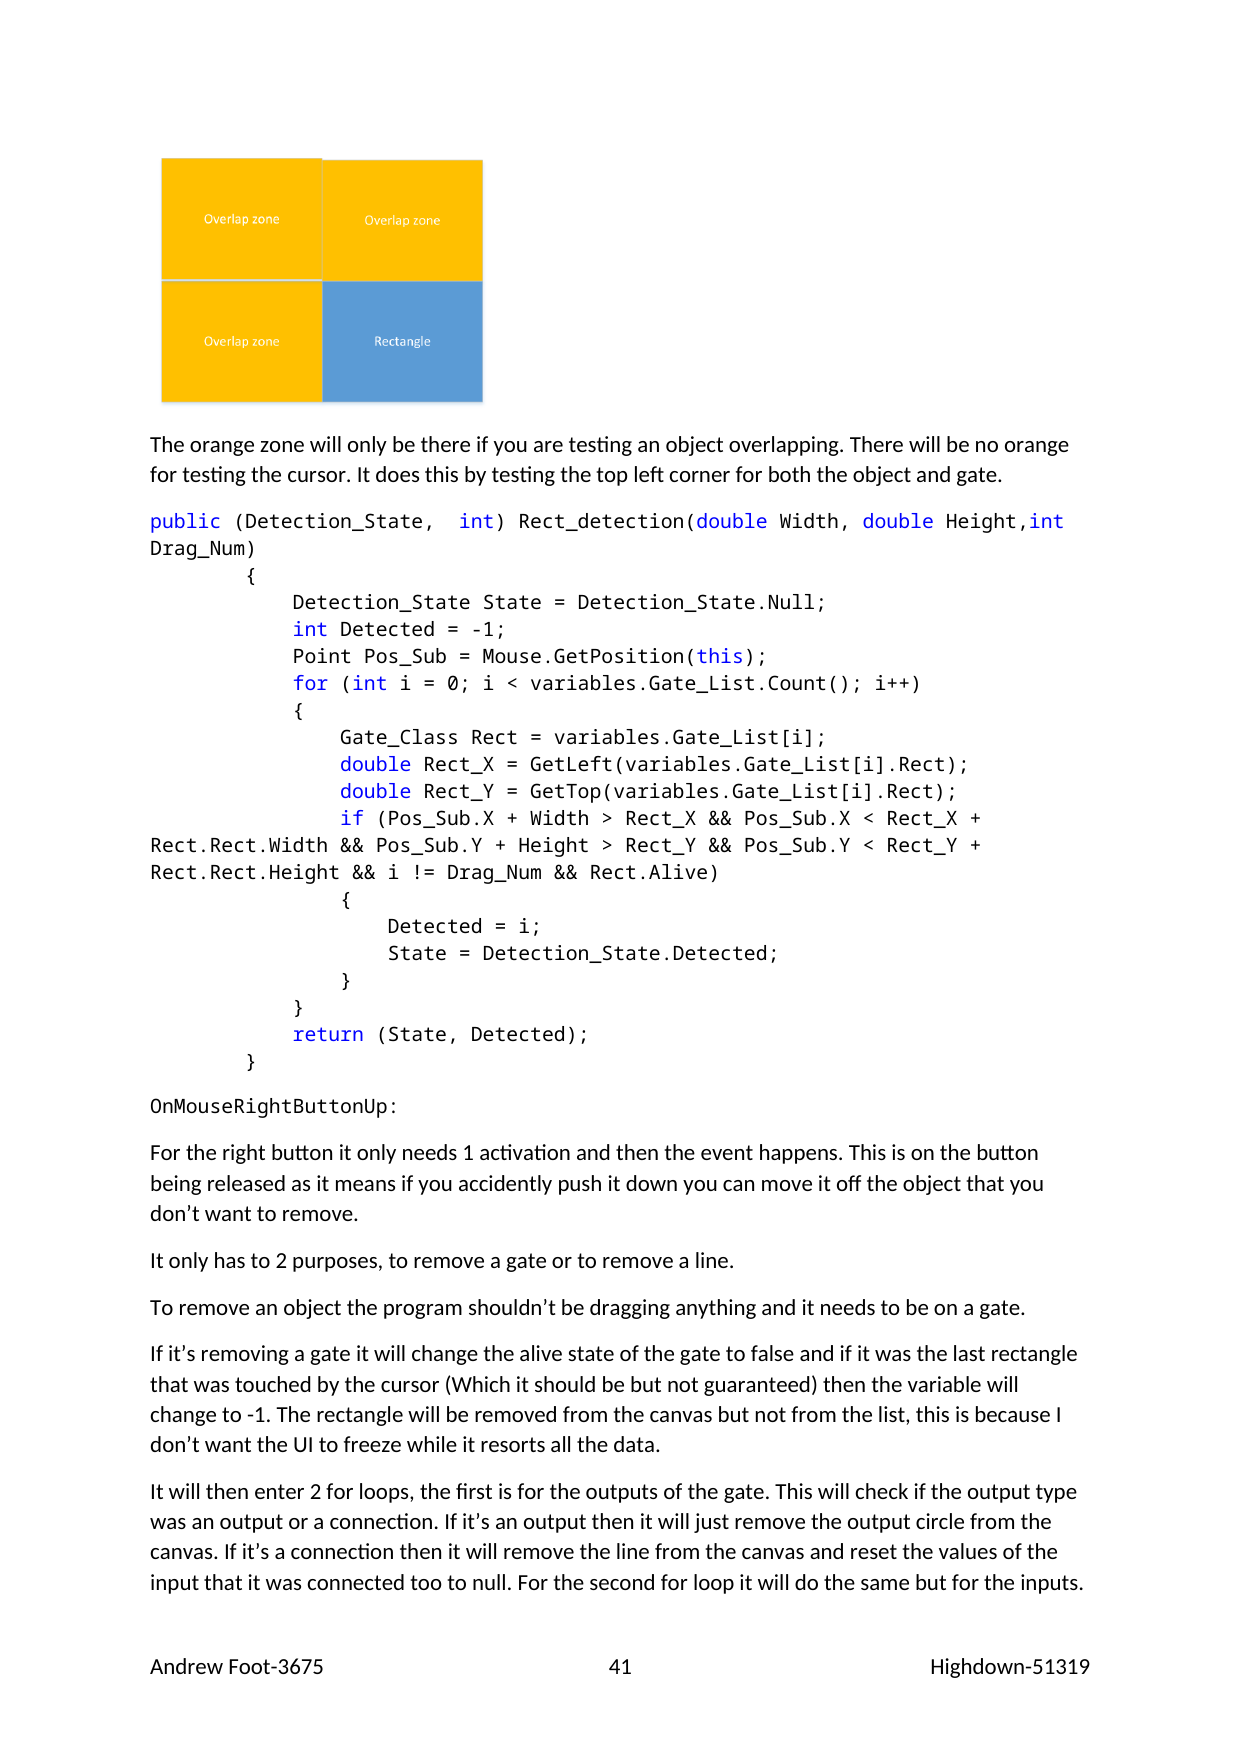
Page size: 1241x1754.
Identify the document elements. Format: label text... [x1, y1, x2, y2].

text { [150, 561, 1090, 588]
text If it’s removing a gate it will change the alive state of the gate to false and if it was the last rectangle that was touched by the cursor (Which it should be but not guaranteed) then the variable will change to -1. The rectangle will be removed from the canvas but not from the list, this is because I don’t want the UI to freeze while it resorts all the data. [150, 1339, 1090, 1458]
text It only has to 2 purposes, to remove a gate or to remove a line. [150, 1246, 1090, 1274]
text { [150, 696, 1090, 723]
text return (State, Detected); [150, 1020, 1090, 1047]
text Point Pos_Sub = Mouse.GetPosition(this); [150, 642, 1090, 669]
text } [150, 993, 1090, 1020]
text { [150, 885, 1090, 912]
text The orange zone will only be there if you are testing an object overlapping. There will be no orange for testing the cursor. It does this by testing the top left corner for both the object and gate. [150, 430, 1090, 488]
text for (int i = 0; i < variables.Gate_List.Count(); i++) [150, 669, 1090, 696]
text public (Detection_State, int) Rect_detection(double Width, double Height,int Drag_Num) [150, 507, 1090, 561]
text double Rect_X = GetLeft(variables.Gate_List[i].Rect); [150, 750, 1090, 777]
text OnMouseRightButtonUp: [150, 1093, 1090, 1120]
text For the right button it only needs 1 activation and then the event happens. This is on the button being released as it means if you accidently push it down you can move it off the object that you don’t want to remove. [150, 1138, 1090, 1227]
text Detection_State State = Detection_State.Null; [150, 588, 1090, 615]
picture [150, 150, 489, 412]
text } [150, 1047, 1090, 1074]
text To remove an object the program shouldn’t be dragging anything and it needs to be on a gate. [150, 1293, 1090, 1321]
text State = Detection_State.Detected; [150, 939, 1090, 966]
text } [150, 966, 1090, 993]
text double Rect_Y = GetTop(variables.Gate_List[i].Rect); [150, 777, 1090, 804]
text It will then enter 2 for loops, the first is for the outputs of the gate. This will check if the output type was an output or a connection. If it’s an output then it will just remove the output circle from the canvas. If it’s a connection then it will remove the line from the canvas and reset the values of the input that it was connected too to null. For the second for loop it will do the same but for the inputs. [150, 1477, 1090, 1596]
text Detected = i; [150, 912, 1090, 939]
text if (Pos_Sub.X + Width > Rect_X && Pos_Sub.X < Rect_X + Rect.Rect.Width && Pos_Sub.Y + Height > Rect_Y && Pos_Sub.Y < Rect_Y + Rect.Rect.Height && i != Drag_Num && Rect.Alive) [150, 804, 1090, 885]
text int Detected = -1; [150, 615, 1090, 642]
text Gate_Class Rect = variables.Gate_List[i]; [150, 723, 1090, 750]
